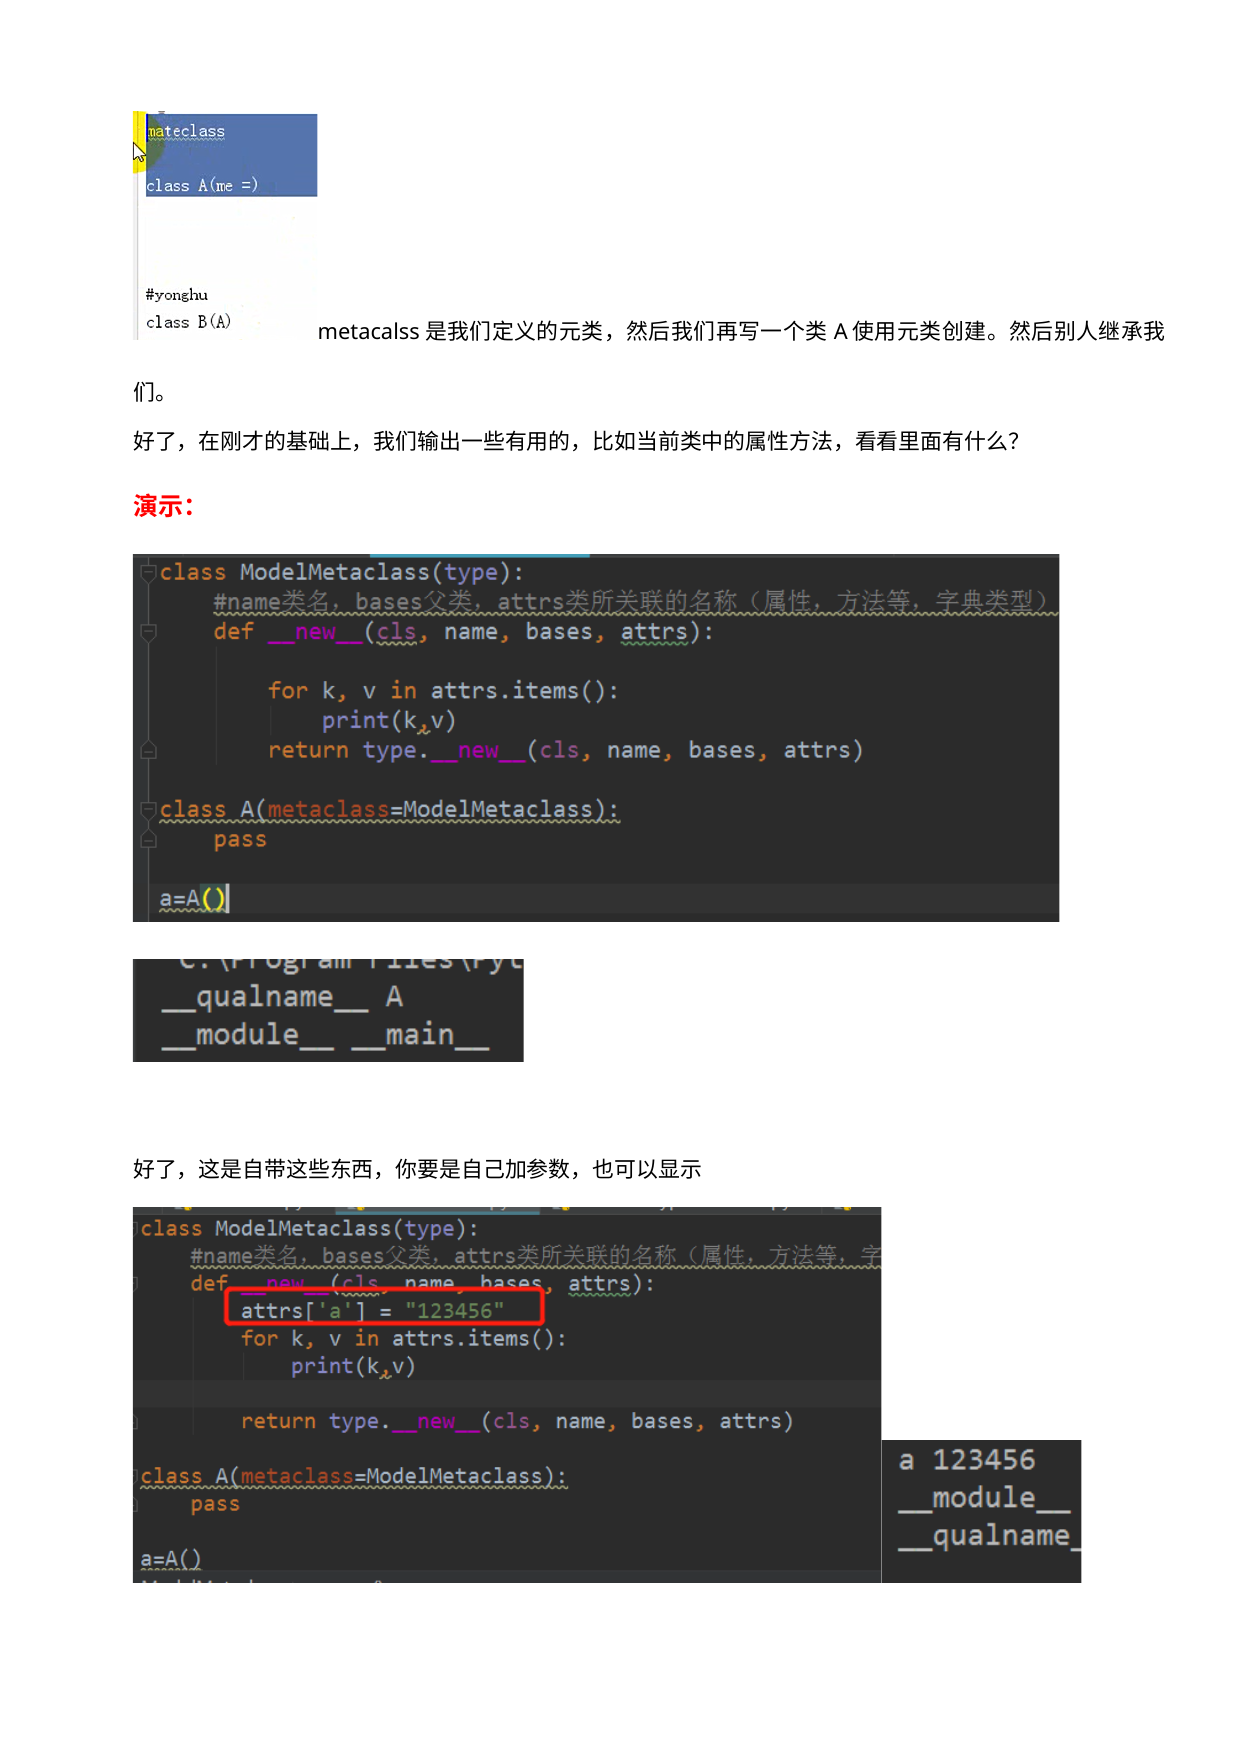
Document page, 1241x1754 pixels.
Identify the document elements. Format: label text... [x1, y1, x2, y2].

picture [132, 111, 318, 340]
picture [132, 1207, 1082, 1583]
picture [132, 554, 1060, 922]
picture [132, 959, 524, 1062]
text 好了，这是自带这些东西，你要是自己加参数，也可以显示 [133, 1152, 1167, 1184]
text 演示： [133, 472, 1167, 537]
text 好了，在刚才的基础上，我们输出一些有用的，比如当前类中的属性方法，看看里面有什么？ [133, 423, 1167, 456]
text metacalss是我们定义的元类，然后我们再写一个类A使用元类创建。然后别人继承我们。 [133, 99, 1167, 407]
